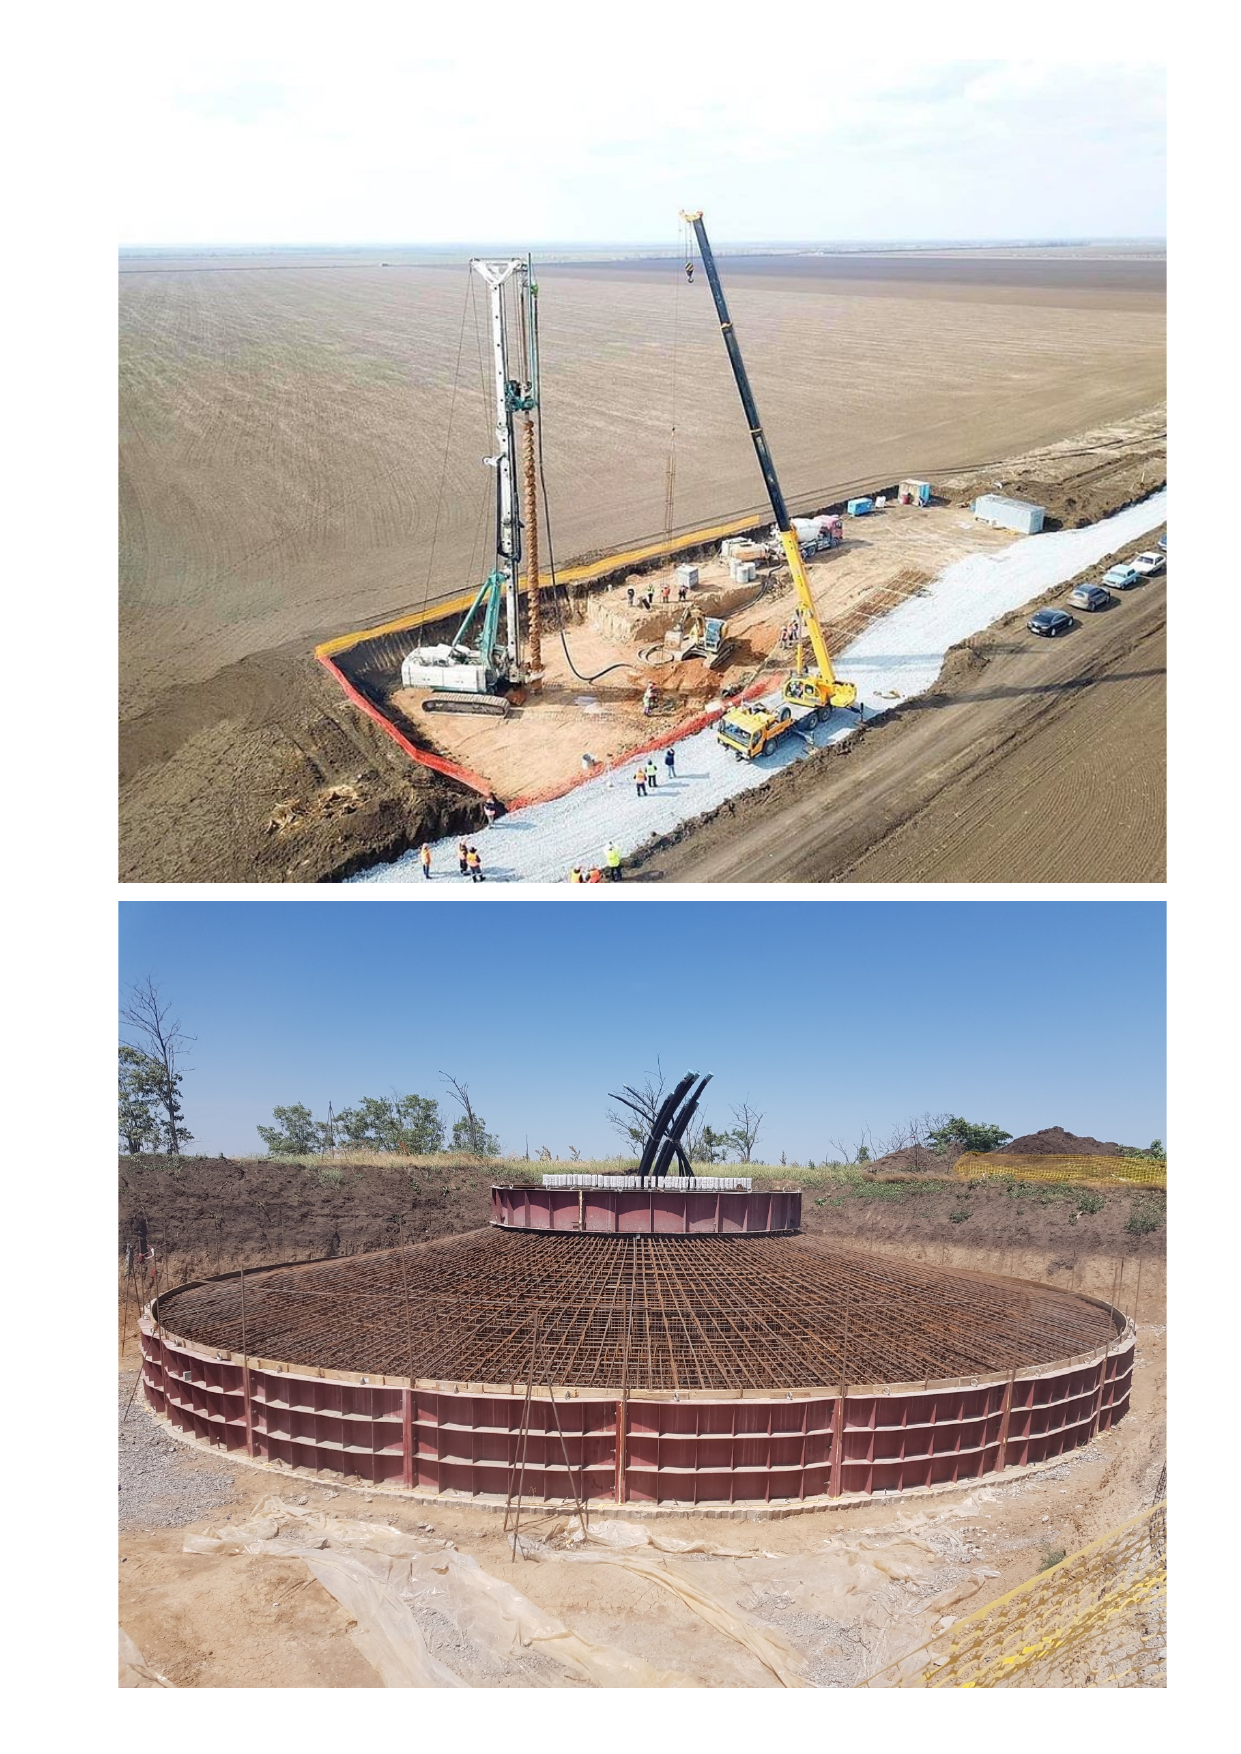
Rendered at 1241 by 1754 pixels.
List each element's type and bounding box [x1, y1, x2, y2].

picture [118, 901, 1167, 1688]
picture [118, 59, 1167, 883]
